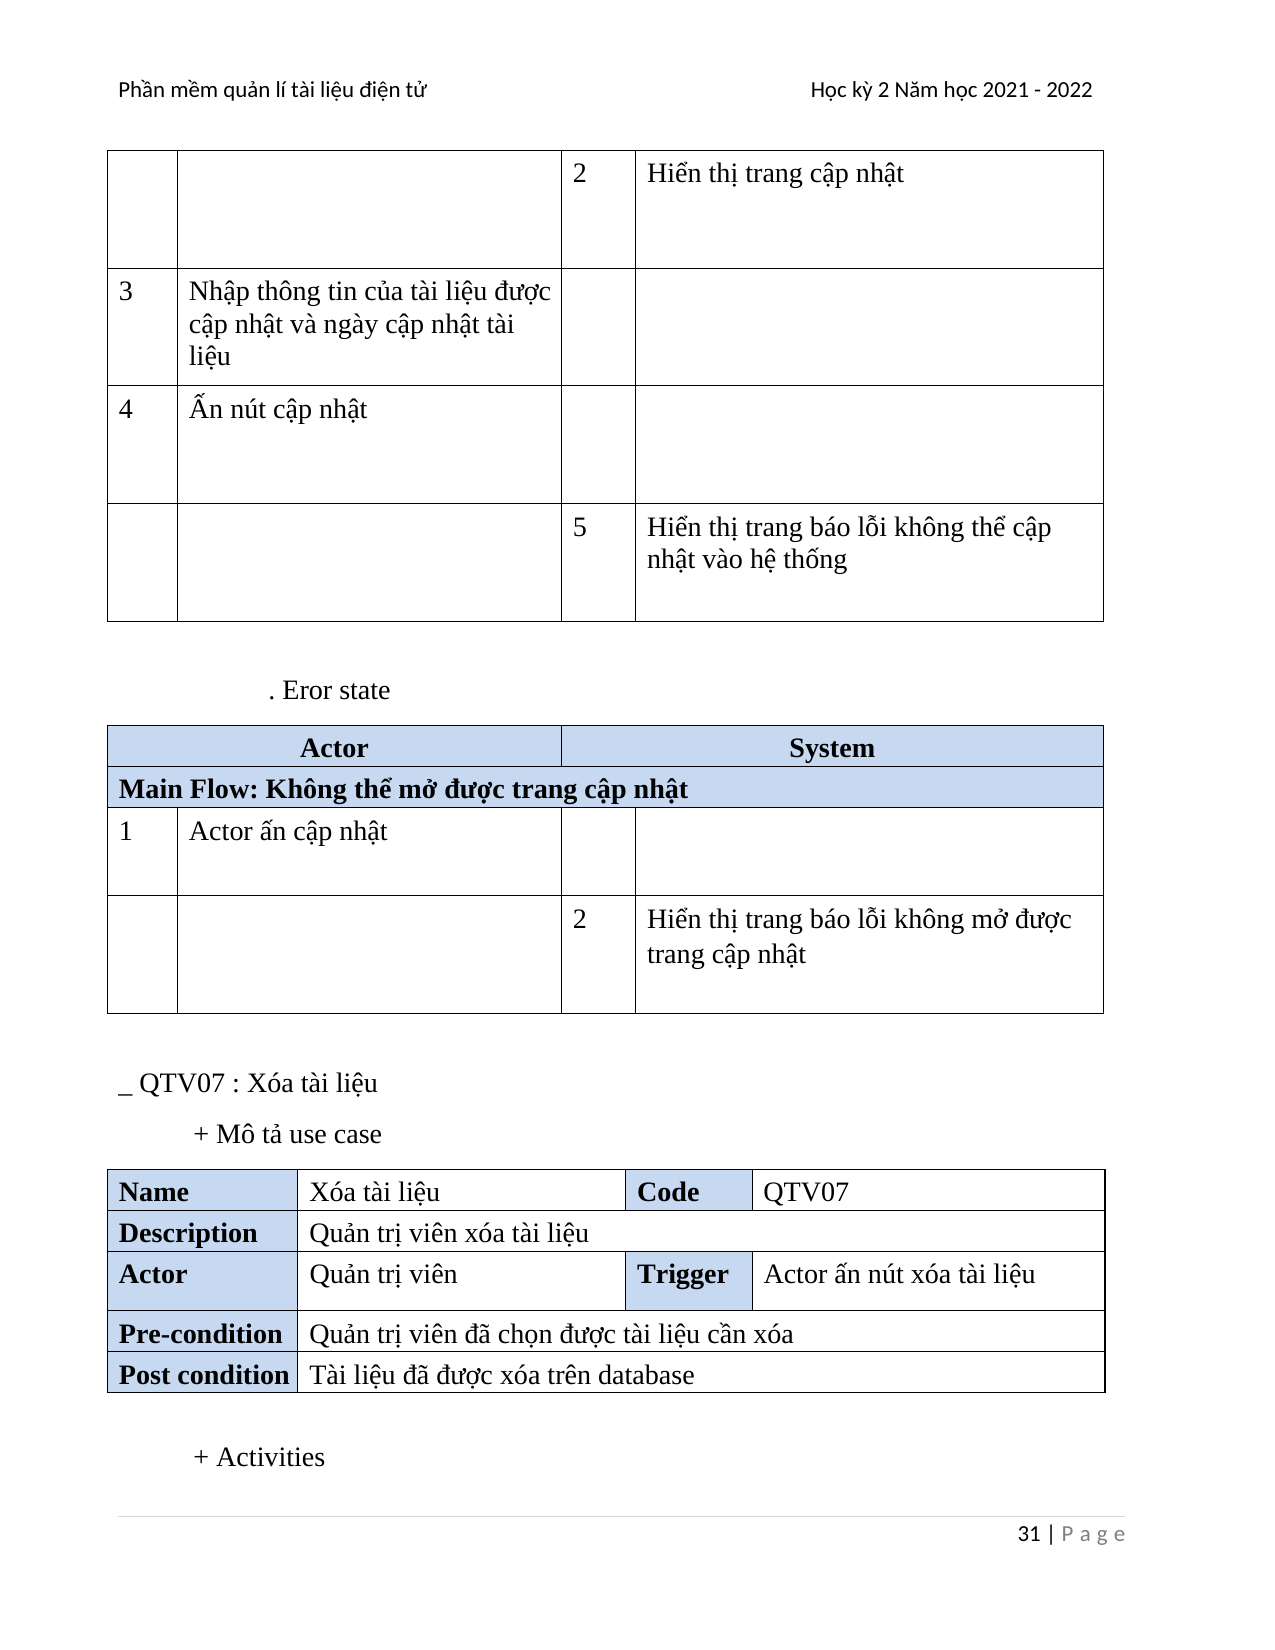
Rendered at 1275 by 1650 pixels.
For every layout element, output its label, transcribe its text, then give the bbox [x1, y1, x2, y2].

table_cell Quản trị viên xóa tài liệu [298, 1211, 1104, 1251]
text + Activities [118, 1441, 1125, 1473]
table_cell [562, 386, 635, 503]
table_cell 3 [108, 269, 177, 385]
table_cell 1 [108, 808, 177, 895]
table_cell 2 [562, 151, 635, 268]
table_cell [636, 808, 1103, 895]
table_header QTV07 [753, 1170, 1104, 1210]
table_cell Nhập thông tin của tài liệu được cập nhật và ngày cập nhật tài liệu [178, 269, 561, 385]
text + Mô tả use case [118, 1117, 1125, 1150]
table_cell Trigger [626, 1252, 752, 1310]
table_cell 2 [562, 896, 635, 1013]
text _ QTV07 : Xóa tài liệu [118, 1066, 1125, 1098]
table_cell Tài liệu đã được xóa trên database [298, 1352, 1104, 1392]
table_cell Post condition [108, 1352, 297, 1392]
table_header Name [108, 1170, 297, 1210]
table_cell [108, 151, 177, 268]
table_cell Hiển thị trang báo lỗi không thể cập nhật vào hệ thống [636, 504, 1103, 621]
table_cell [562, 808, 635, 895]
table_header System [562, 726, 1103, 766]
table_header Xóa tài liệu [298, 1170, 625, 1210]
table_cell [562, 269, 635, 385]
table_cell [636, 269, 1103, 385]
table_cell Description [108, 1211, 297, 1251]
table_cell Actor ấn cập nhật [178, 808, 561, 895]
table_cell Ấn nút cập nhật [178, 386, 561, 503]
table_header Actor [108, 726, 561, 766]
table_cell [636, 386, 1103, 503]
table_cell Quản trị viên [298, 1252, 625, 1310]
table_cell [108, 896, 177, 1013]
table_cell [178, 504, 561, 621]
table_cell [108, 504, 177, 621]
table_cell Hiển thị trang cập nhật [636, 151, 1103, 268]
table_cell Hiển thị trang báo lỗi không mở được trang cập nhật [636, 896, 1103, 1013]
table_cell [178, 896, 561, 1013]
table_cell [178, 151, 561, 268]
table_cell 5 [562, 504, 635, 621]
table_cell 4 [108, 386, 177, 503]
table_header Code [626, 1170, 752, 1210]
table_cell Pre-condition [108, 1311, 297, 1351]
table_cell Actor [108, 1252, 297, 1310]
table_cell Main Flow: Không thể mở được trang cập nhật [108, 767, 1103, 807]
table_cell Actor ấn nút xóa tài liệu [753, 1252, 1104, 1310]
text . Eror state [118, 673, 1125, 706]
table_cell Quản trị viên đã chọn được tài liệu cần xóa [298, 1311, 1104, 1351]
